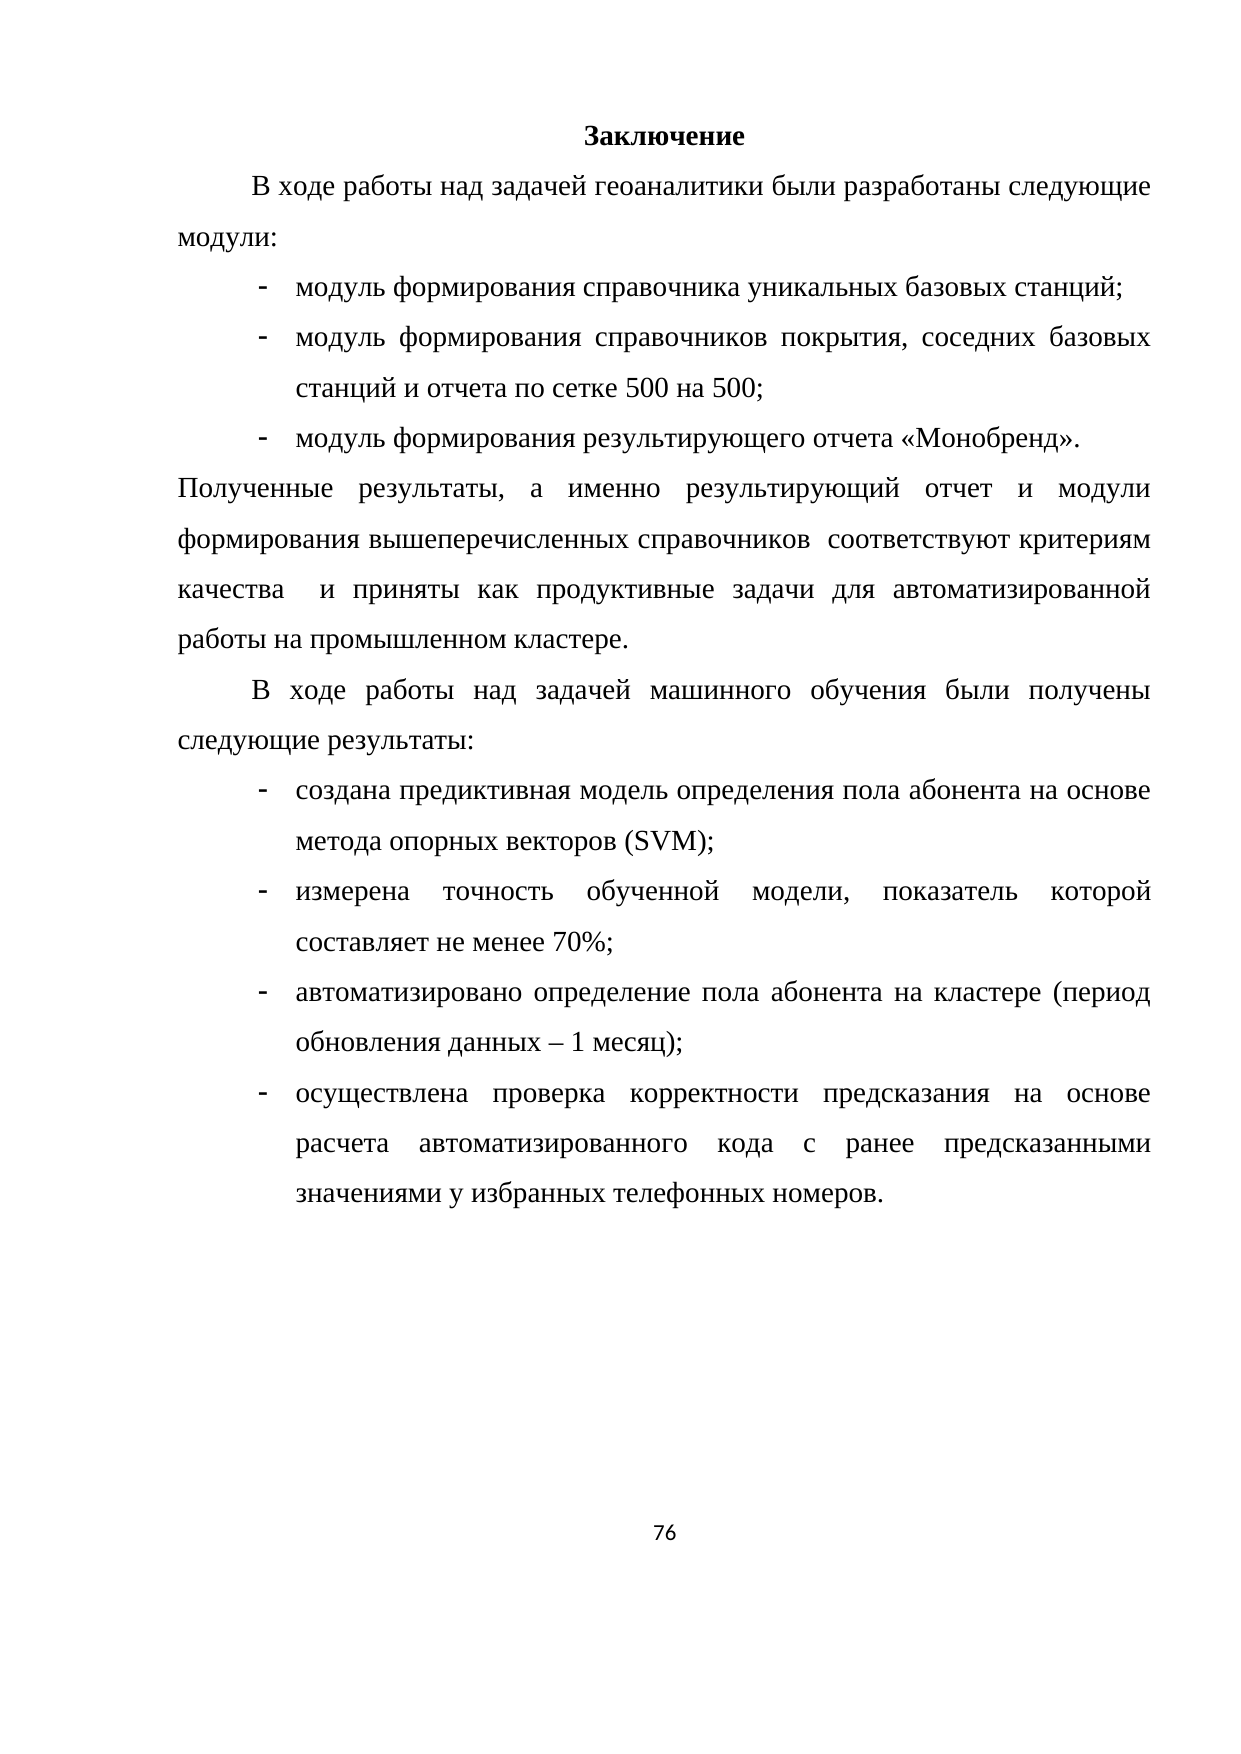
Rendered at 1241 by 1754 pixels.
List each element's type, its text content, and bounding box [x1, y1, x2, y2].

text автоматизировано определение пола абонента на кластере (период обновления данных – 1 месяц); [258, 974, 1152, 1058]
text модуль формирования справочника уникальных базовых станций; [258, 269, 1152, 303]
text измерена точность обученной модели, показатель которой составляет не менее 70%; [258, 873, 1152, 957]
text осуществлена проверка корректности предсказания на основе расчета автоматизированного кода с ранее предсказанными значениями у избранных телефонных номеров. [258, 1075, 1152, 1209]
text В ходе работы над задачей геоаналитики были разработаны следующие модули: [177, 168, 1152, 252]
text создана предиктивная модель определения пола абонента на основе метода опорных векторов (SVM); [258, 772, 1152, 856]
text Полученные результаты, а именно результирующий отчет и модули формирования вышеперечисленных справочников соответствуют критериям качества и приняты как продуктивные задачи для автоматизированной работы на промышленном кластере. [177, 471, 1152, 655]
text модуль формирования результирующего отчета «Монобренд». [258, 420, 1152, 454]
text модуль формирования справочников покрытия, соседних базовых станций и отчета по сетке 500 на 500; [258, 319, 1152, 403]
text В ходе работы над задачей машинного обучения были получены следующие результаты: [177, 672, 1152, 756]
text Заключение [177, 118, 1152, 152]
